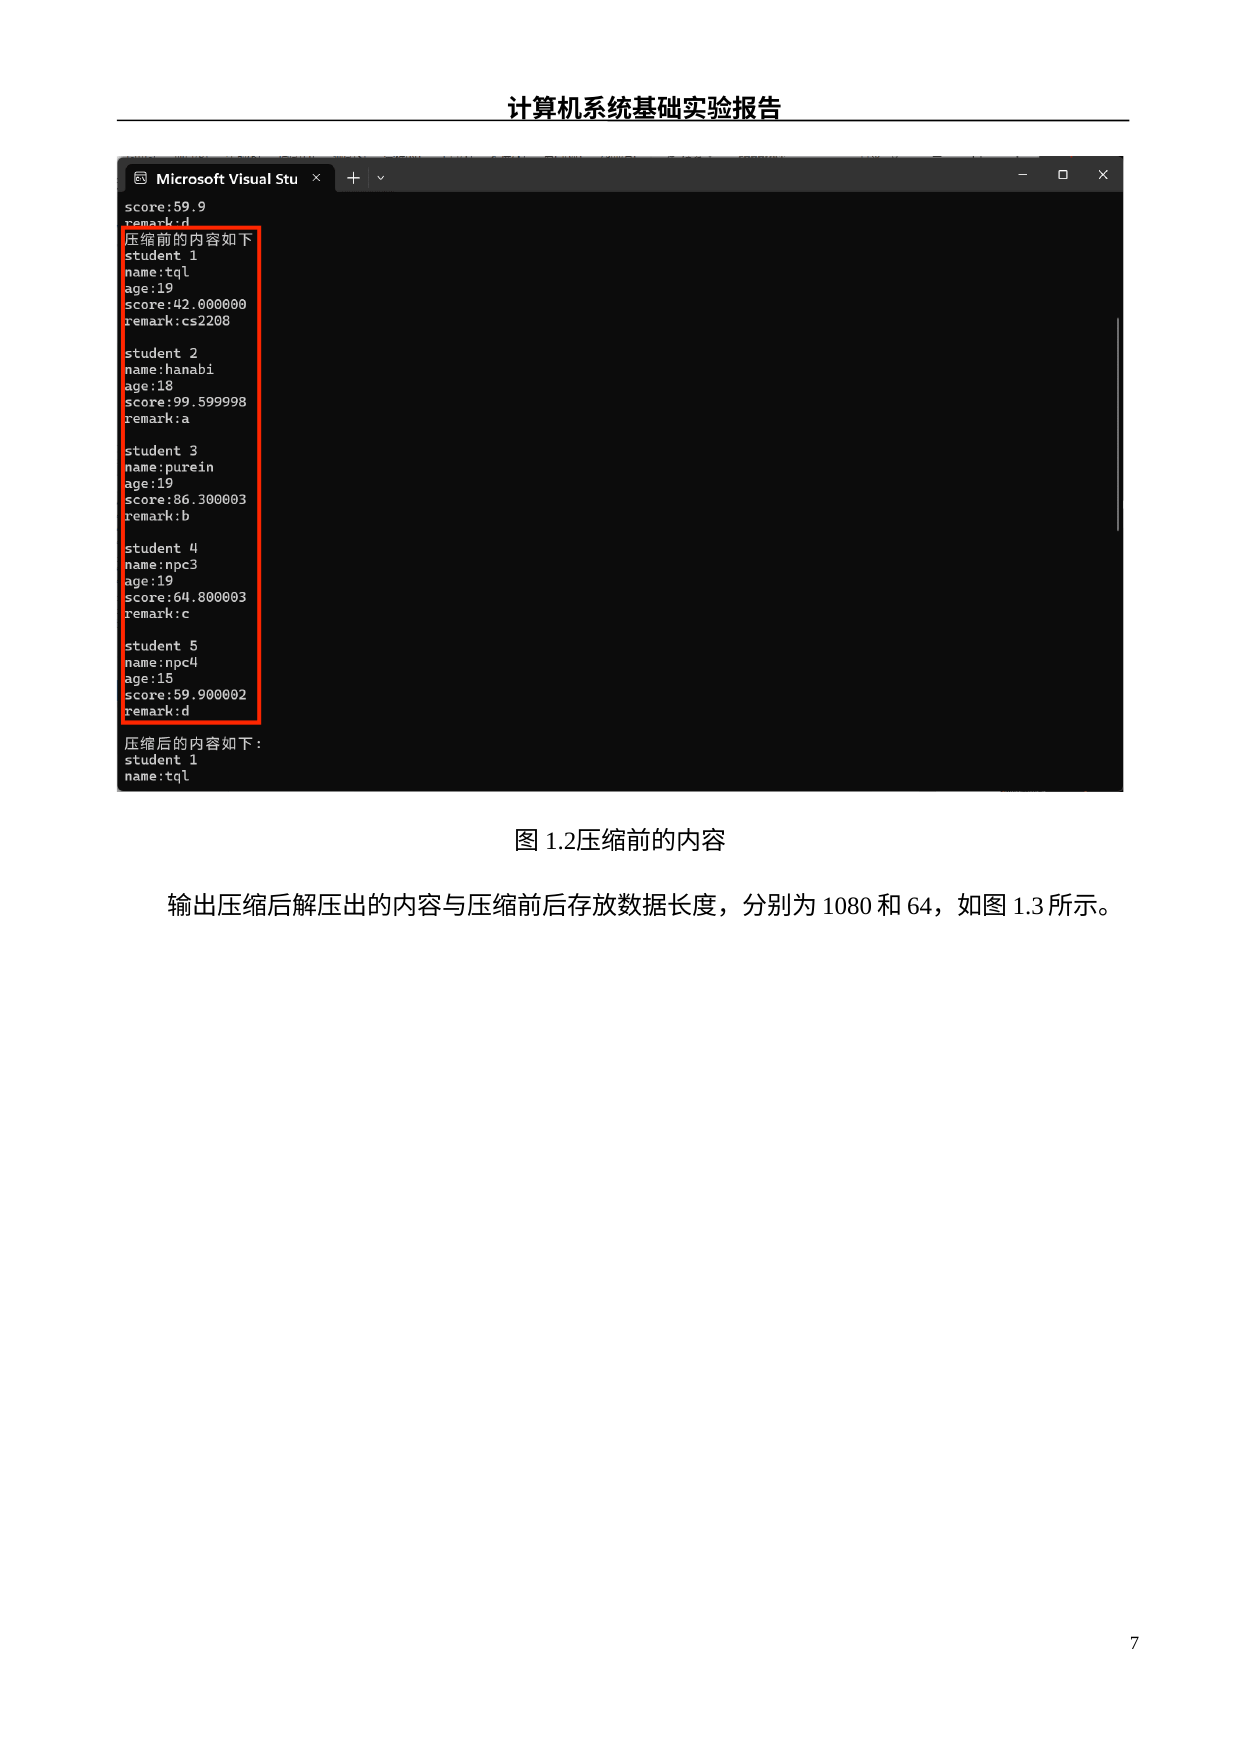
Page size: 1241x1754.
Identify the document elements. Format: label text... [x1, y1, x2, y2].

picture [116, 156, 1124, 792]
text 图 1.2压缩前的内容 [117, 806, 1123, 871]
text 输出压缩后解压出的内容与压缩前后存放数据长度，分别为1080和64，如图 1.3所示。 [117, 871, 1123, 936]
